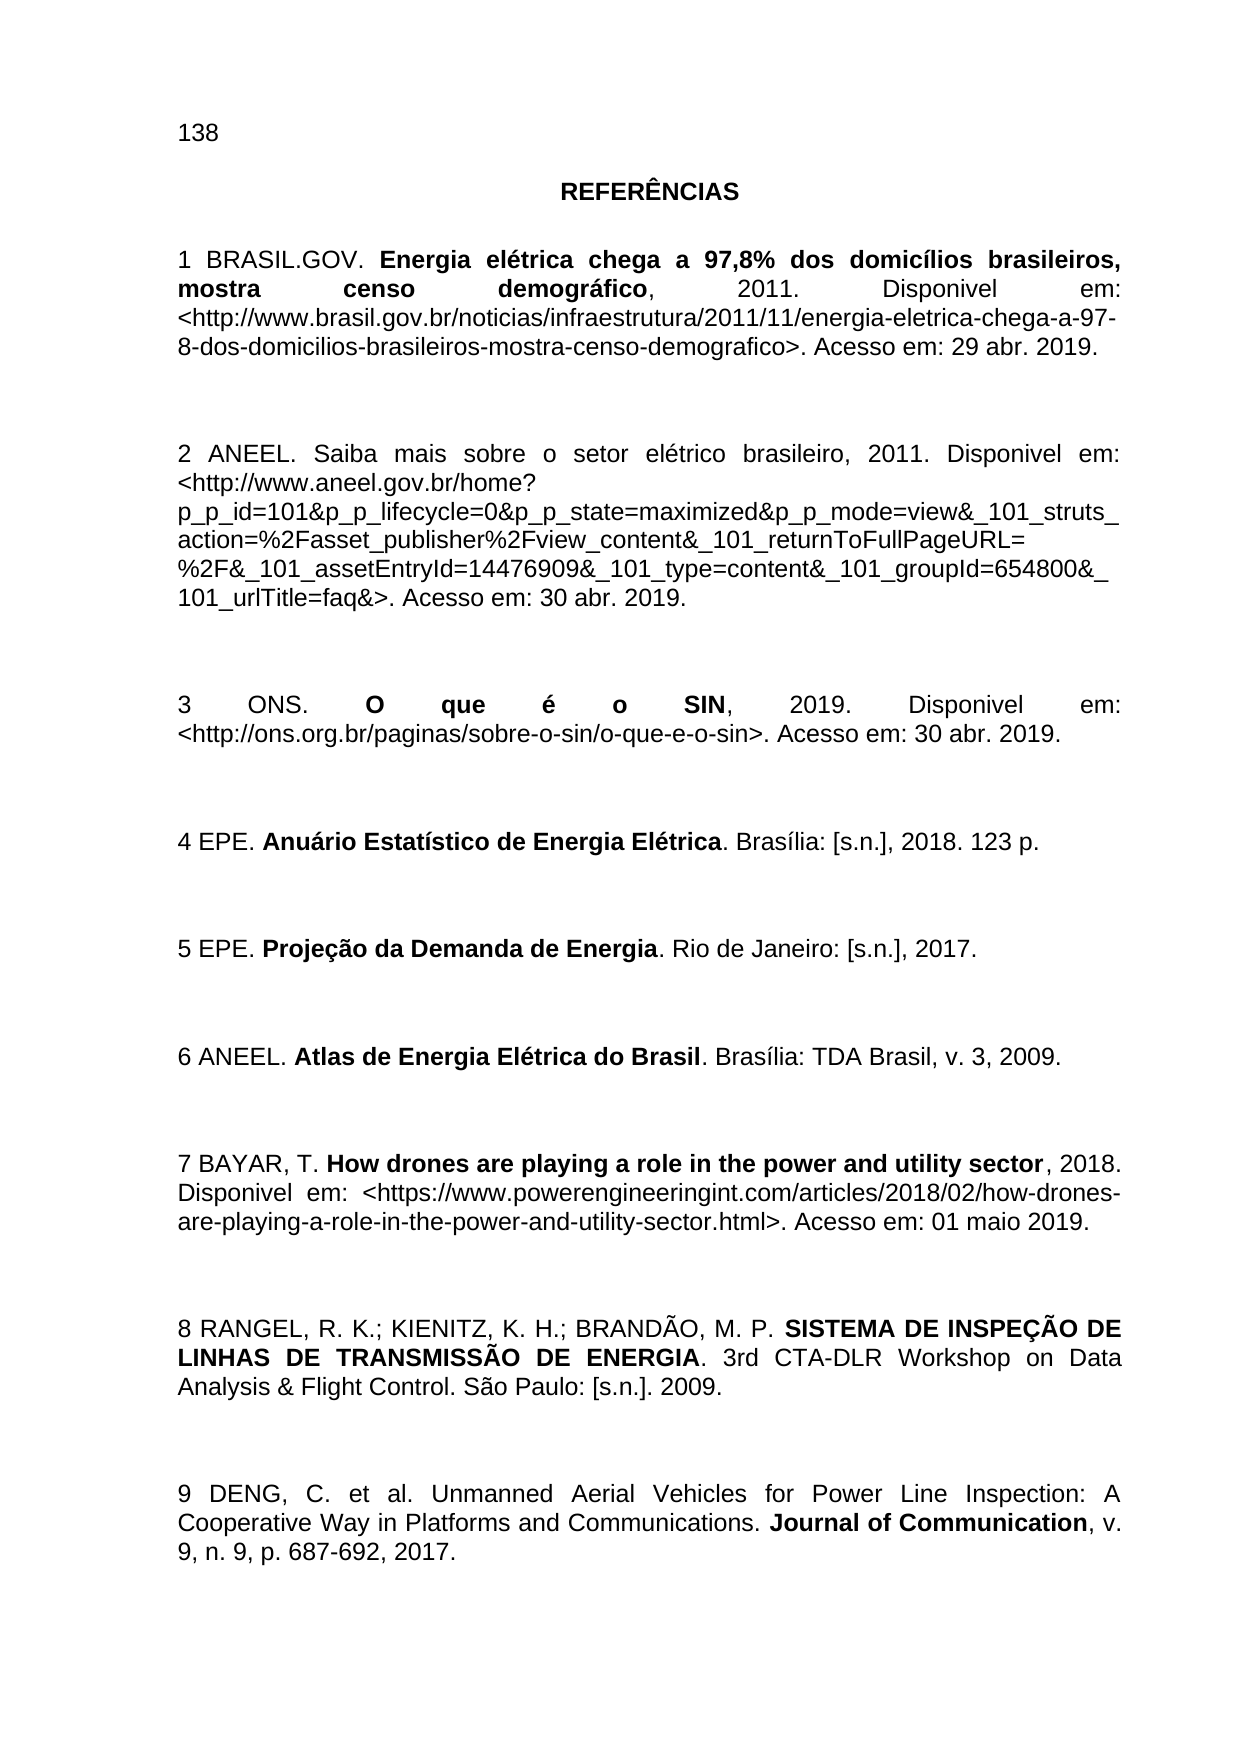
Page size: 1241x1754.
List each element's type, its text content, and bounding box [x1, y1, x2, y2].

subtitle REFERÊNCIAS [177, 177, 1122, 206]
